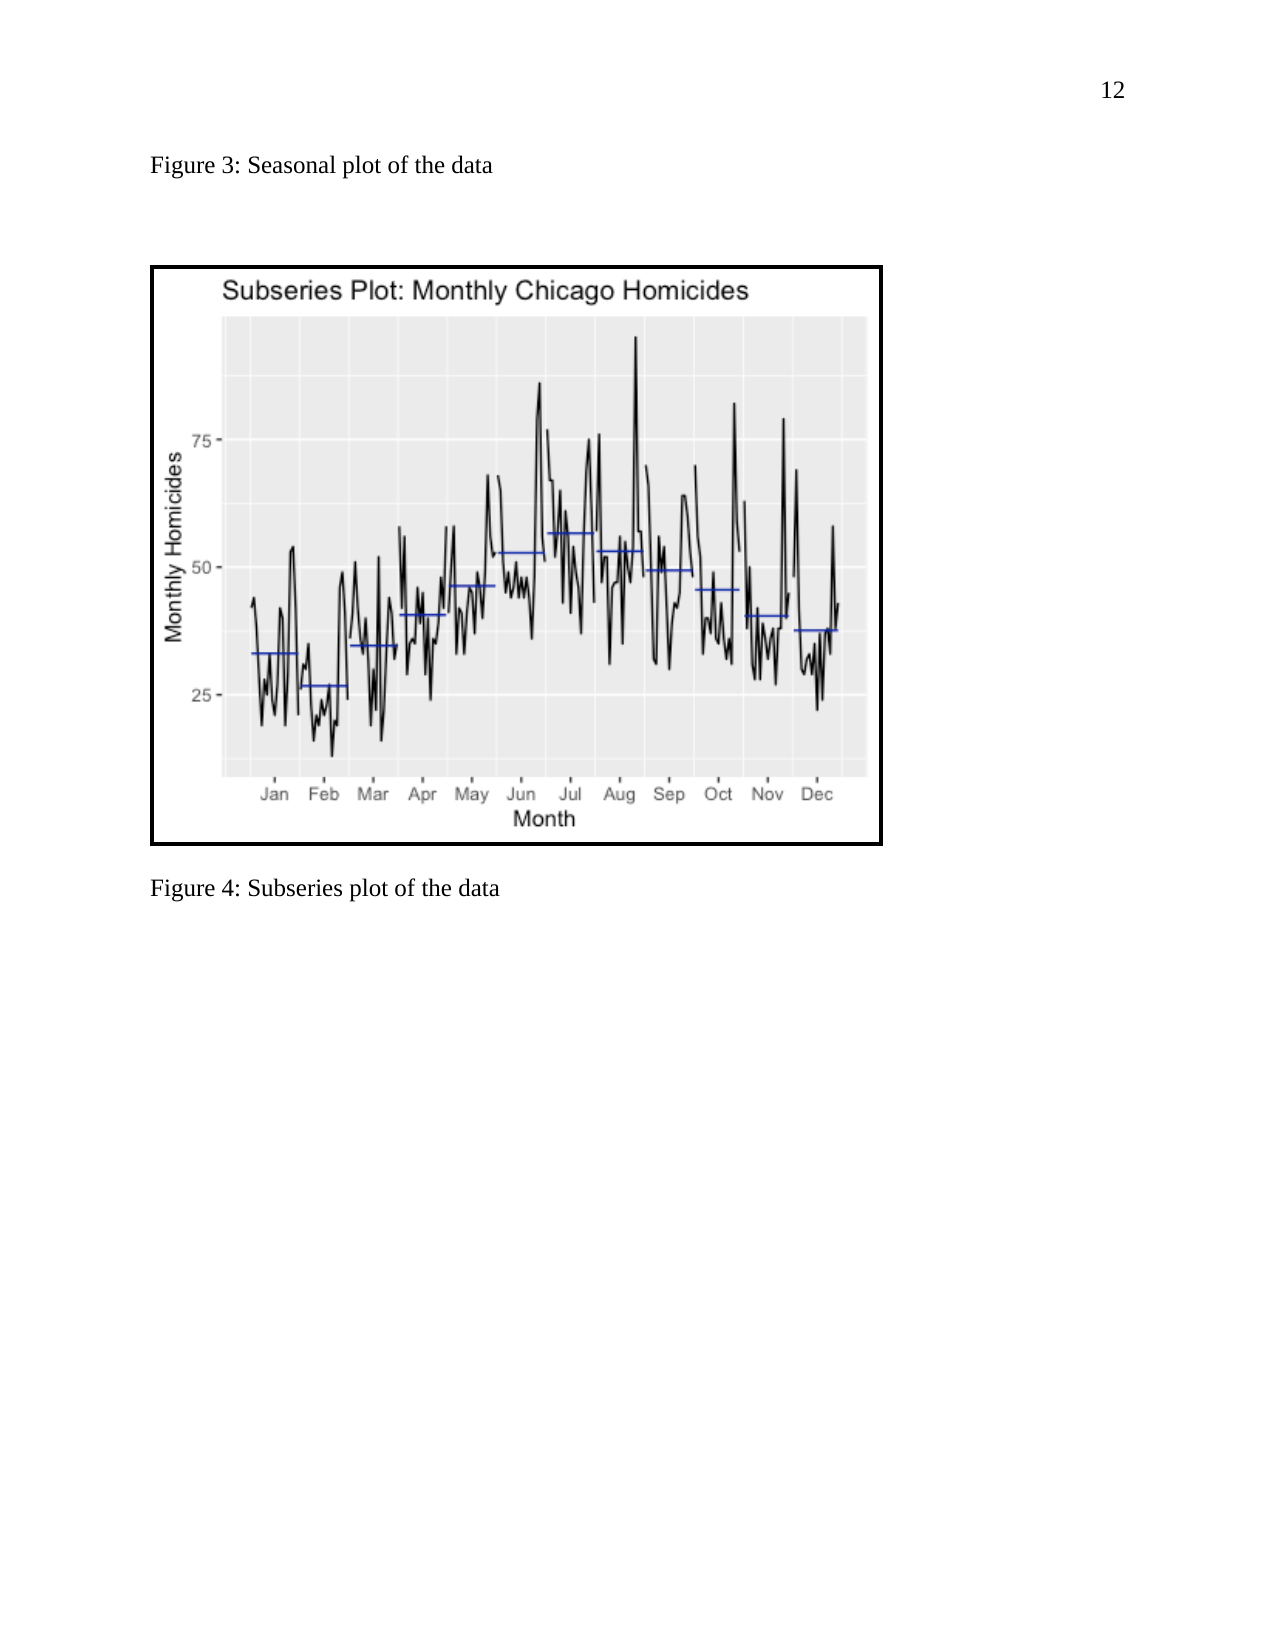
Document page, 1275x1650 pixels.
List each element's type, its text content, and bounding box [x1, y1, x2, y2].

picture [154, 269, 879, 842]
text Figure 4: Subseries plot of the data [150, 873, 1125, 901]
text Figure 3: Seasonal plot of the data [150, 150, 1125, 179]
